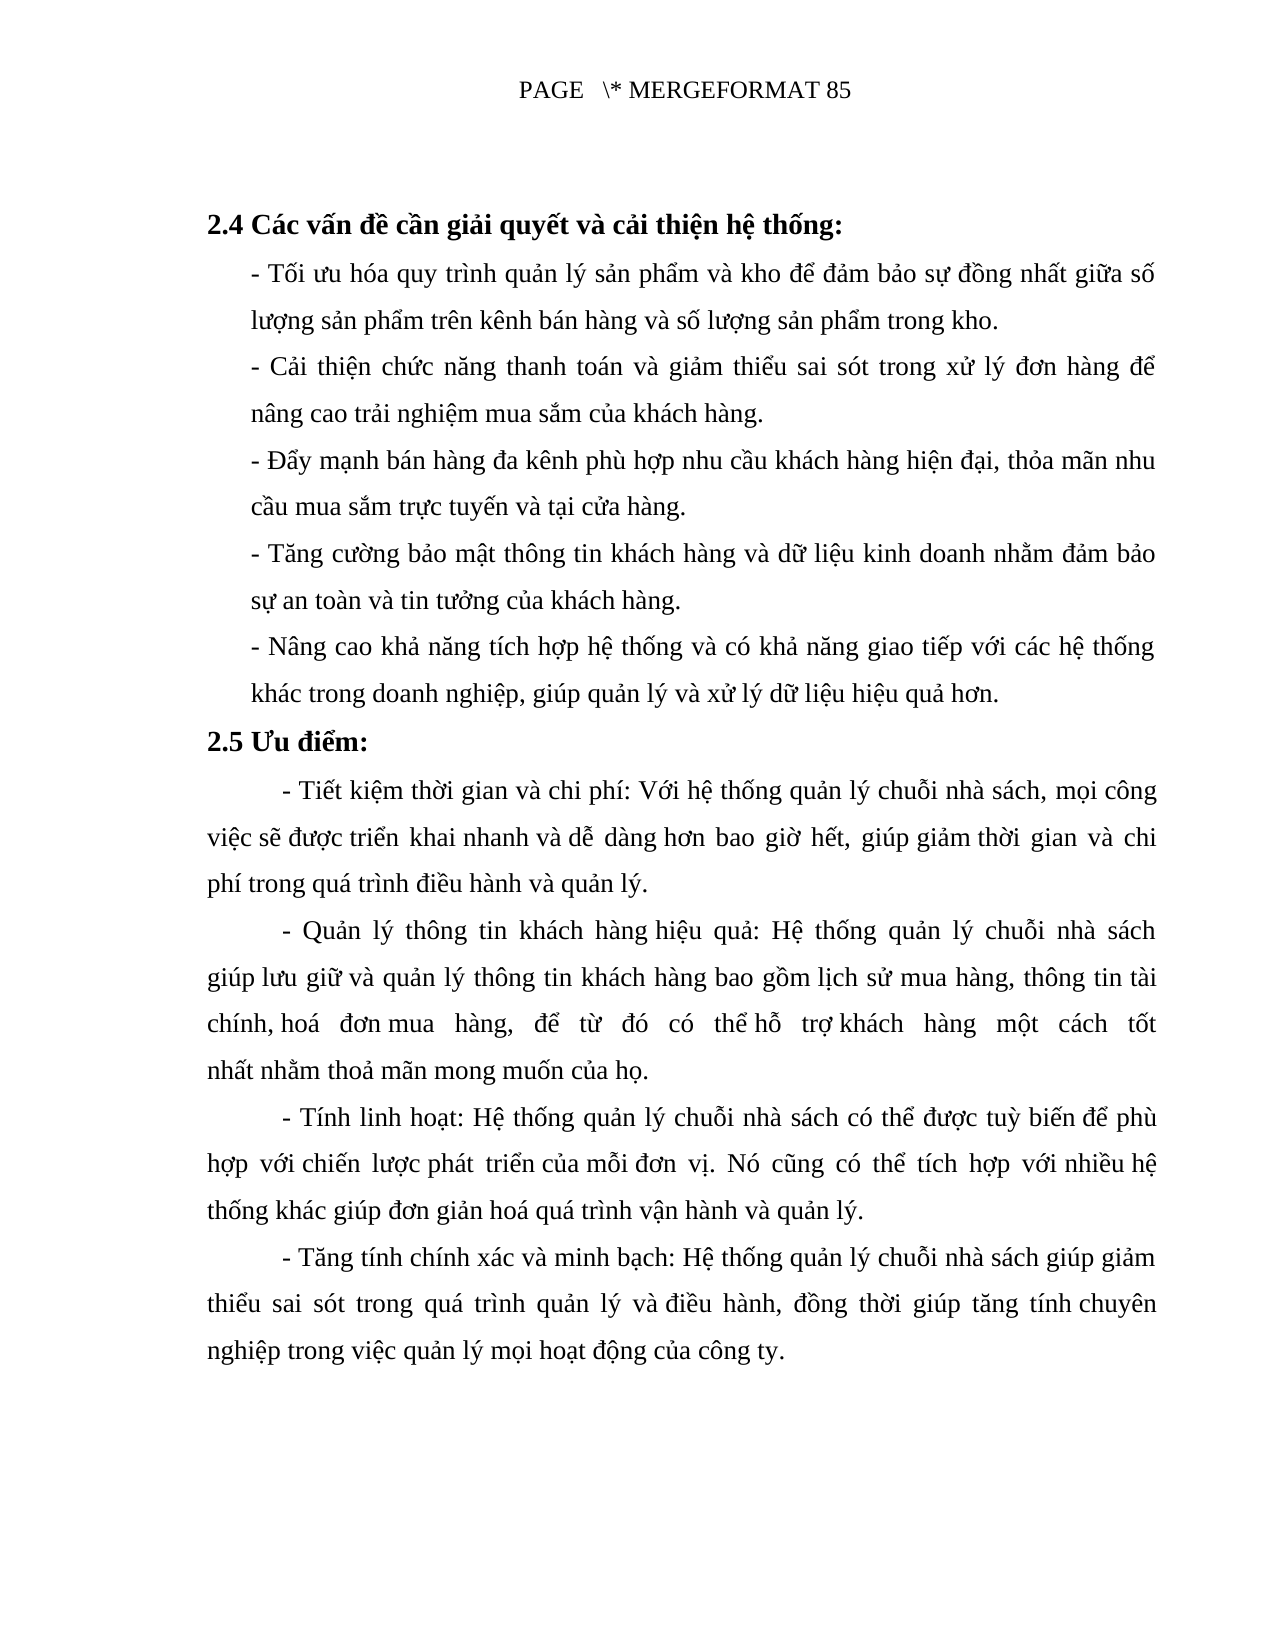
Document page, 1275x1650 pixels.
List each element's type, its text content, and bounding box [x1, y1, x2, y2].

text - Tiết kiệm thời gian và chi phí: Với hệ thống quản lý chuỗi nhà sách, mọi công việc sẽ được triển khai nhanh và dễ dàng hơn bao giờ hết, giúp giảm thời gian và chi phí trong quá trình điều hành và quản lý. [207, 774, 1157, 898]
text - Tối ưu hóa quy trình quản lý sản phẩm và kho để đảm bảo sự đồng nhất giữa số lượng sản phẩm trên kênh bán hàng và số lượng sản phẩm trong kho. [251, 257, 1157, 335]
text - Tăng cường bảo mật thông tin khách hàng và dữ liệu kinh doanh nhằm đảm bảo sự an toàn và tin tưởng của khách hàng. [251, 537, 1157, 615]
text 2.5 Ưu điểm: [207, 724, 1157, 757]
text - Quản lý thông tin khách hàng hiệu quả: Hệ thống quản lý chuỗi nhà sách giúp lưu giữ và quản lý thông tin khách hàng bao gồm lịch sử mua hàng, thông tin tài chính, hoá đơn mua hàng, để từ đó có thể hỗ trợ khách hàng một cách tốt nhất nhằm thoả mãn mong muốn của họ. [207, 914, 1157, 1085]
list 2.4 Các vấn đề cần giải quyết và cải thiện hệ thống: [207, 207, 1157, 240]
text - Tăng tính chính xác và minh bạch: Hệ thống quản lý chuỗi nhà sách giúp giảm thiểu sai sót trong quá trình quản lý và điều hành, đồng thời giúp tăng tính chuyên nghiệp trong việc quản lý mọi hoạt động của công ty. [207, 1241, 1157, 1365]
text - Đẩy mạnh bán hàng đa kênh phù hợp nhu cầu khách hàng hiện đại, thỏa mãn nhu cầu mua sắm trực tuyến và tại cửa hàng. [251, 444, 1157, 522]
text - Tính linh hoạt: Hệ thống quản lý chuỗi nhà sách có thể được tuỳ biến để phù hợp với chiến lược phát triển của mỗi đơn vị. Nó cũng có thể tích hợp với nhiều hệ thống khác giúp đơn giản hoá quá trình vận hành và quản lý. [207, 1101, 1157, 1225]
text - Nâng cao khả năng tích hợp hệ thống và có khả năng giao tiếp với các hệ thống khác trong doanh nghiệp, giúp quản lý và xử lý dữ liệu hiệu quả hơn. [251, 630, 1157, 708]
text - Cải thiện chức năng thanh toán và giảm thiểu sai sót trong xử lý đơn hàng để nâng cao trải nghiệm mua sắm của khách hàng. [251, 350, 1157, 428]
